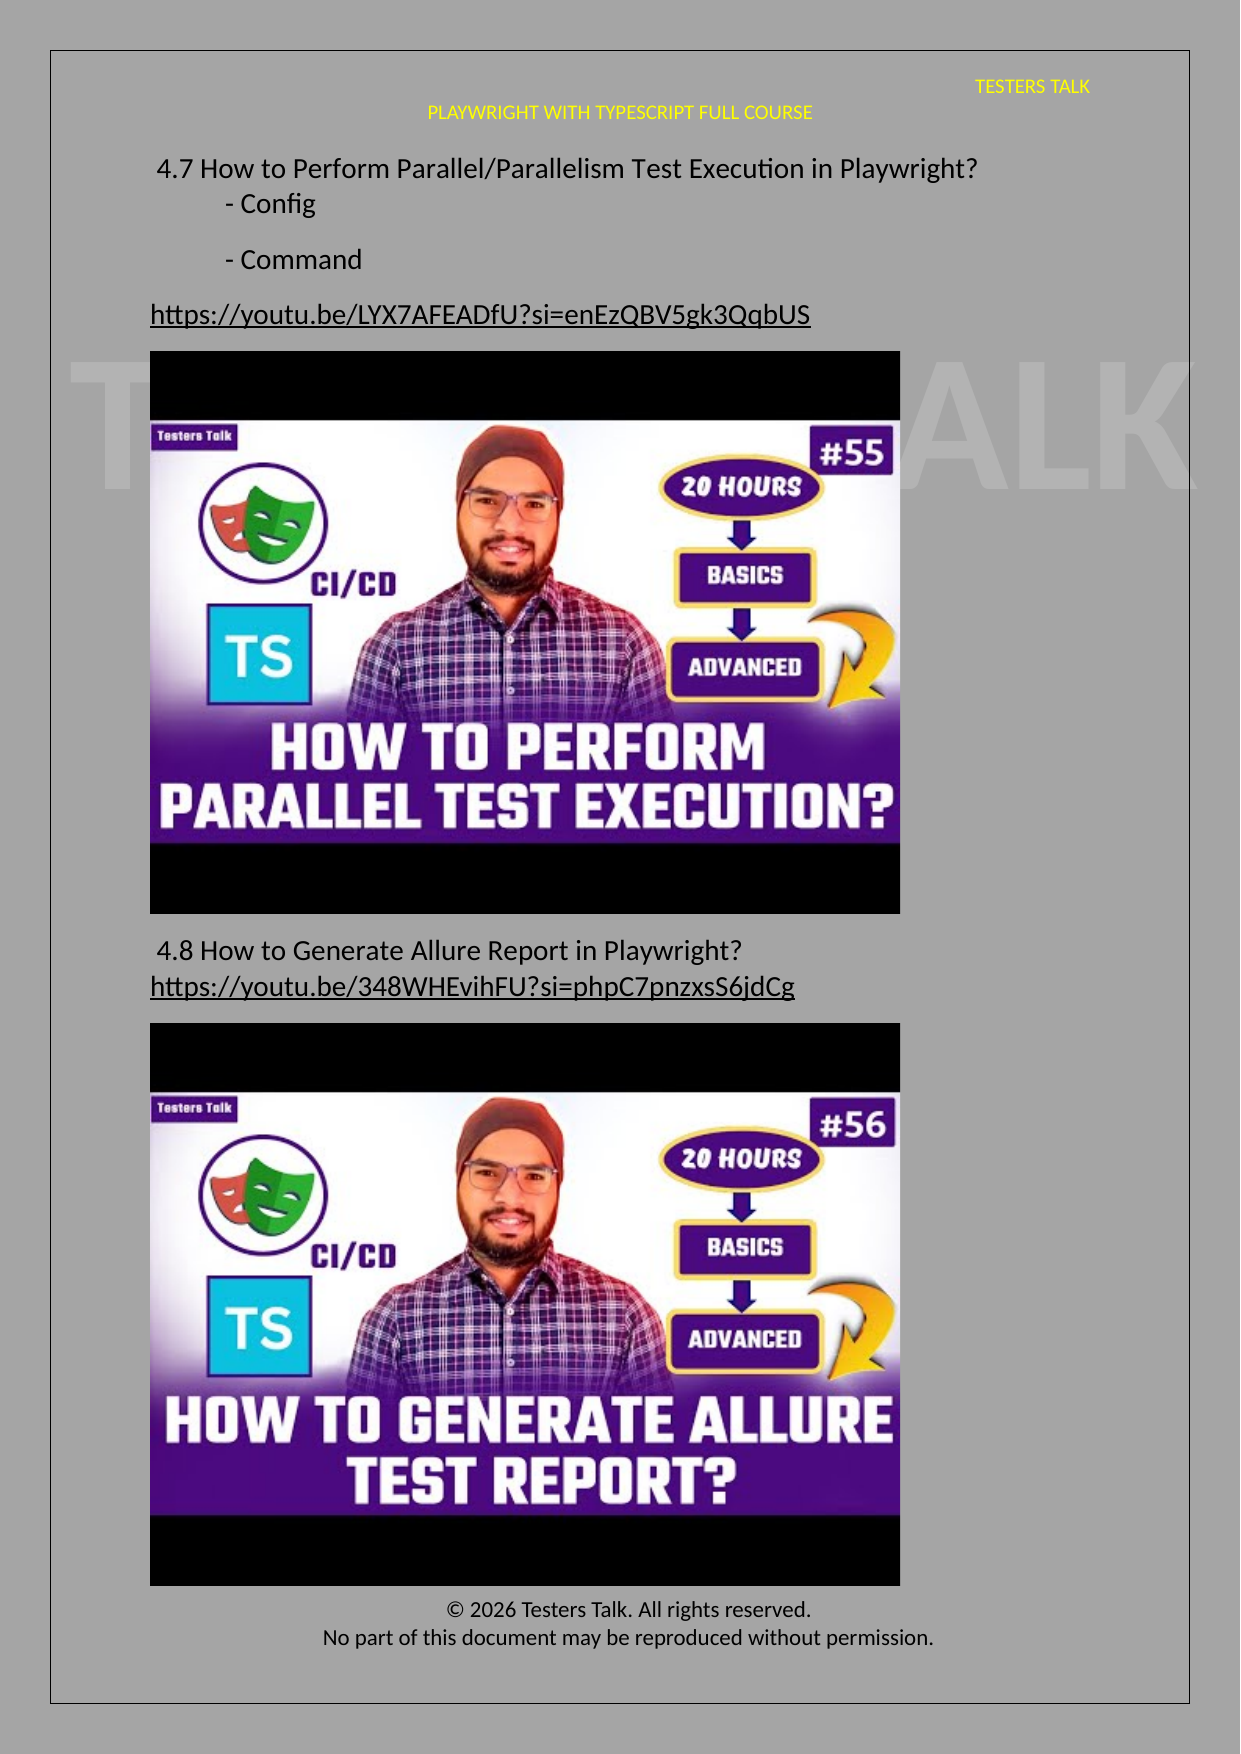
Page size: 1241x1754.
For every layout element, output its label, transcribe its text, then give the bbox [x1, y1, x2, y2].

picture [150, 351, 901, 914]
text https://youtu.be/LYX7AFEADfU?si=enEzQBV5gk3QqbUS [150, 296, 1090, 331]
text - Config [150, 186, 1090, 221]
text https://youtu.be/348WHEvihFU?si=phpC7pnzxsS6jdCg [150, 968, 1090, 1003]
subtitle 4.7 How to Perform Parallel/Parallelism Test Execution in Playwright? [150, 150, 1090, 186]
text - Command [150, 241, 1090, 276]
subtitle 4.8 How to Generate Allure Report in Playwright? [150, 932, 1090, 968]
picture [150, 1023, 901, 1586]
